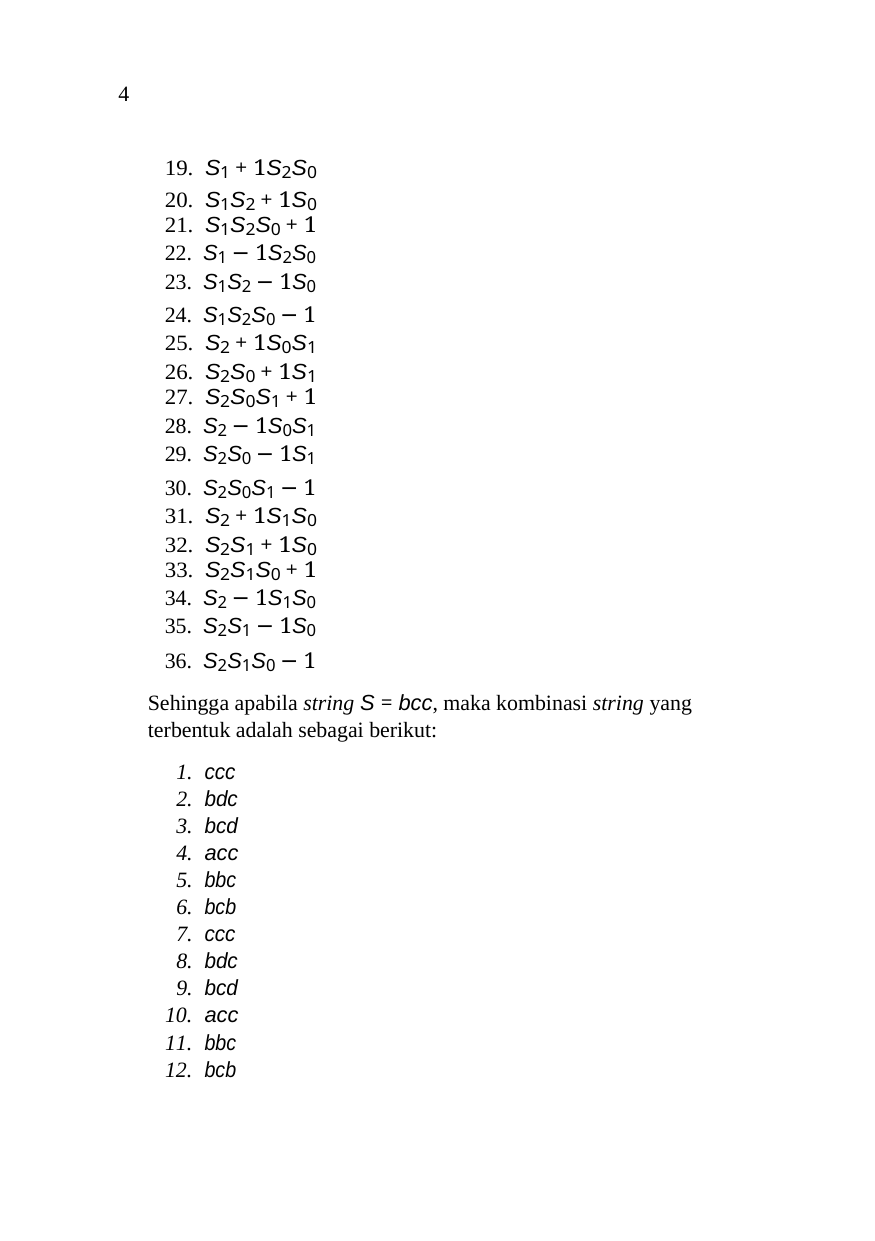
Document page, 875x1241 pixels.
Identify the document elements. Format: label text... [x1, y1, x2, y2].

text 23. S1S2 − 1S0 [164, 267, 687, 295]
list bcd [176, 813, 768, 838]
list bcd [176, 975, 768, 1001]
list bdc [176, 786, 768, 811]
text 35. S2S1 − 1S0 [164, 611, 687, 640]
list ccc [176, 921, 768, 946]
list bbc [165, 1029, 768, 1055]
list bcb [165, 1056, 768, 1082]
text 26. S2S0 + 1S1 [164, 356, 687, 387]
list bcb [176, 894, 768, 919]
text 30. S2S0S1 − 1 [164, 467, 687, 502]
text 29. S2S0 − 1S1 [164, 439, 687, 467]
text Sehingga apabila string S = bcc, maka kombinasi string yang terbentuk adalah sebagai berikut: [148, 687, 749, 743]
list acc [165, 1002, 768, 1028]
text 22. S1 − 1S2S0 [164, 237, 687, 267]
text 33. S2S1S0 + 1 [164, 560, 687, 581]
text 28. S2 − 1S0S1 [164, 409, 687, 439]
text 36. S2S1S0 − 1 [164, 640, 687, 676]
list ccc [176, 758, 768, 784]
text 27. S2S0S1 + 1 [164, 388, 687, 409]
list acc [176, 840, 768, 865]
text 31. S2 + 1S1S0 [164, 502, 687, 528]
text 20. S1S2 + 1S0 [164, 184, 687, 215]
text 19. S1 + 1S2S0 [164, 152, 687, 184]
text 32. S2S1 + 1S0 [164, 529, 687, 560]
text 34. S2 − 1S1S0 [164, 581, 687, 611]
list bdc [176, 948, 768, 973]
list bbc [176, 867, 768, 892]
text 21. S1S2S0 + 1 [164, 215, 687, 237]
text 24. S1S2S0 − 1 [164, 295, 687, 330]
text 25. S2 + 1S0S1 [164, 330, 687, 356]
